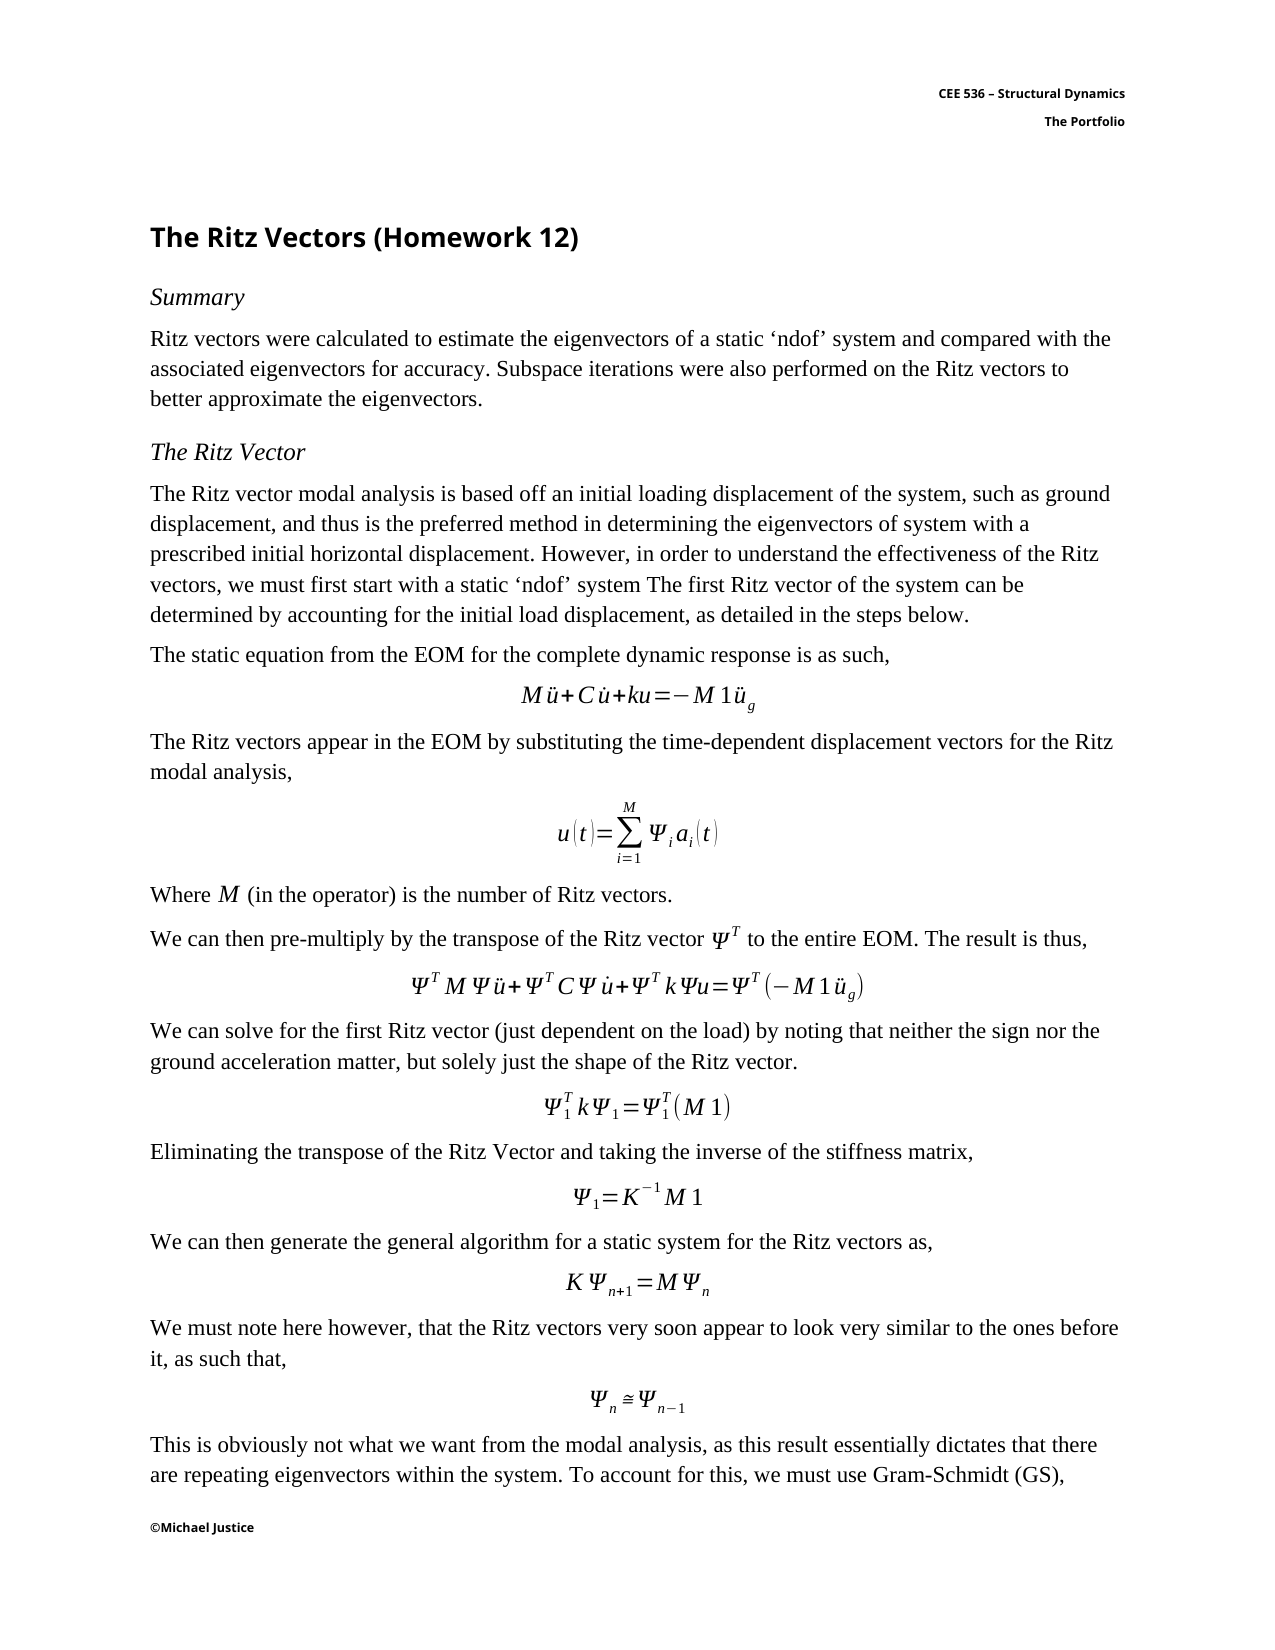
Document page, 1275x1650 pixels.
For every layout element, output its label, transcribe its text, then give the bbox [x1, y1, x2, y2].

text The Ritz vectors appear in the EOM by substituting the time-dependent displacement vectors for the Ritz modal analysis, [150, 728, 1125, 784]
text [150, 1431, 1125, 1488]
text We can solve for the first Ritz vector (just dependent on the load) by noting that neither the sign nor the ground acceleration matter, but solely just the shape of the Ritz vector. [150, 1017, 1125, 1074]
text Where (in the operator) is the number of Ritz vectors. [150, 881, 1125, 908]
text We can then generate the general algorithm for a static system for the Ritz vectors as, [150, 1228, 1125, 1254]
text The static equation from the EOM for the complete dynamic response is as such, [150, 641, 1125, 668]
text We must note here however, that the Ritz vectors very soon appear to look very similar to the ones before it, as such that, [150, 1314, 1125, 1371]
subtitle The Ritz Vector [150, 437, 1125, 465]
subtitle Summary [150, 282, 1125, 310]
subtitle The Ritz Vectors (Homework 12) [150, 218, 1125, 255]
text Ritz vectors were calculated to estimate the eigenvectors of a static ‘ndof’ system and compared with the associated eigenvectors for accuracy. Subspace iterations were also performed on the Ritz vectors to better approximate the eigenvectors. [150, 325, 1125, 412]
text The Ritz vector modal analysis is based off an initial loading displacement of the system, such as ground displacement, and thus is the preferred method in determining the eigenvectors of system with a prescribed initial horizontal displacement. However, in order to understand the effectiveness of the Ritz vectors, we must first start with a static ‘ndof’ system The first Ritz vector of the system can be determined by accounting for the initial load displacement, as detailed in the steps below. [150, 480, 1125, 627]
text We can then pre-multiply by the transpose of the Ritz vector to the entire EOM. The result is thus, [150, 923, 1125, 954]
text Eliminating the transpose of the Ritz Vector and taking the inverse of the stiffness matrix, [150, 1138, 1125, 1164]
